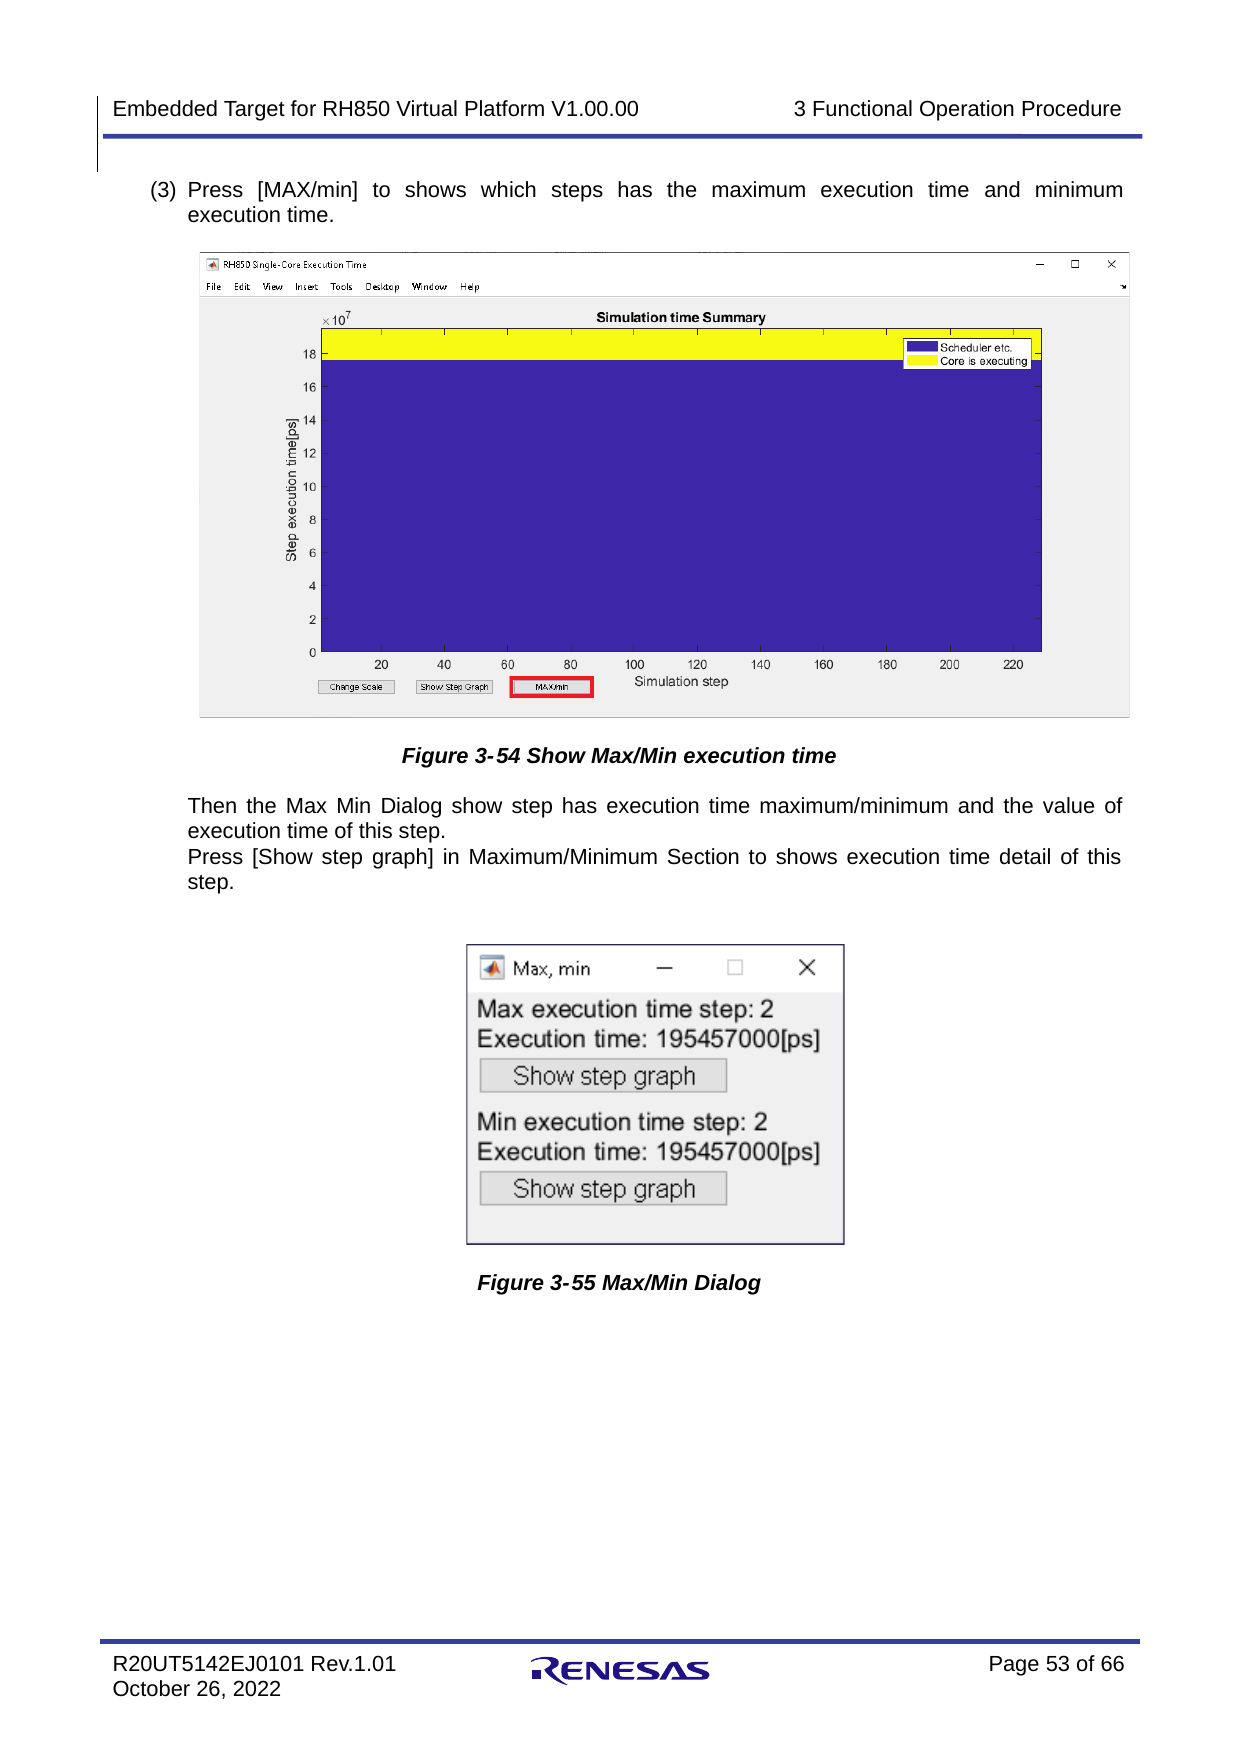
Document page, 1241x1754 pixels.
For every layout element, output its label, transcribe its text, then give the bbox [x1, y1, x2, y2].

picture [466, 944, 845, 1245]
picture [199, 252, 1130, 718]
text Press [Show step graph] in Maximum/Minimum Section to shows execution time detail of this step. [187, 844, 1123, 894]
text Then the Max Min Dialog show step has execution time maximum/minimum and the value of execution time of this step. [187, 793, 1123, 844]
list Press [MAX/min] to shows which steps has the maximum execution time and minimum execution time. [150, 177, 1123, 228]
